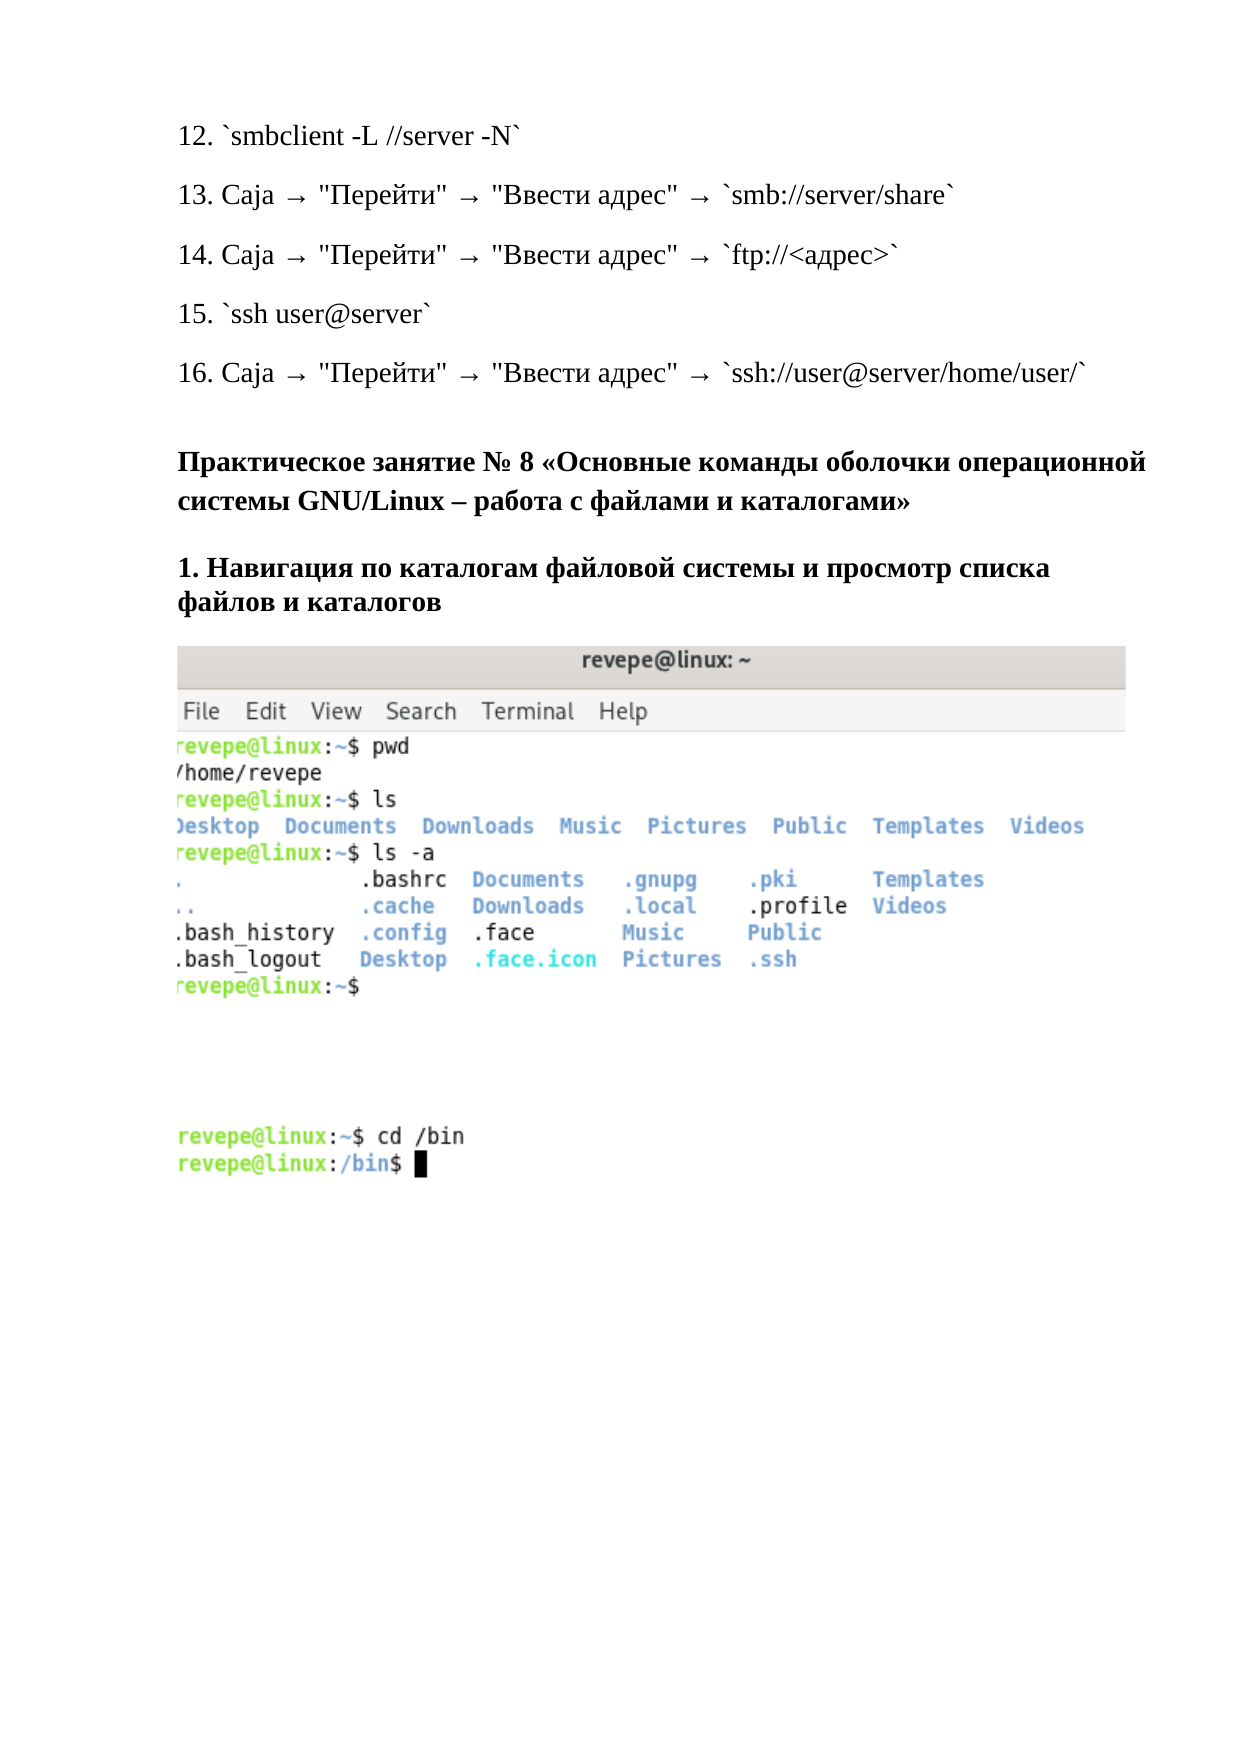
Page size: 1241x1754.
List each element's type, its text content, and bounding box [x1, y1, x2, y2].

text 13. Caja → "Перейти" → "Ввести адрес" → `smb://server/share` [177, 177, 1152, 211]
picture [177, 1125, 529, 1189]
text 15. `ssh user@server` [177, 296, 1152, 330]
text 16. Caja → "Перейти" → "Ввести адрес" → `ssh://user@server/home/user/` [177, 356, 1152, 389]
subtitle Практическое занятие № 8 «Основные команды оболочки операционной системы GNU/Linux – работа с файлами и каталогами» [177, 444, 1152, 516]
text 12. `smbclient -L //server -N` [177, 118, 1152, 152]
subtitle Навигация по каталогам файловой системы и просмотр списка файлов и каталогов [177, 550, 1152, 617]
picture [177, 646, 1126, 1097]
text 14. Caja → "Перейти" → "Ввести адрес" → `ftp://<адрес>` [177, 237, 1152, 270]
